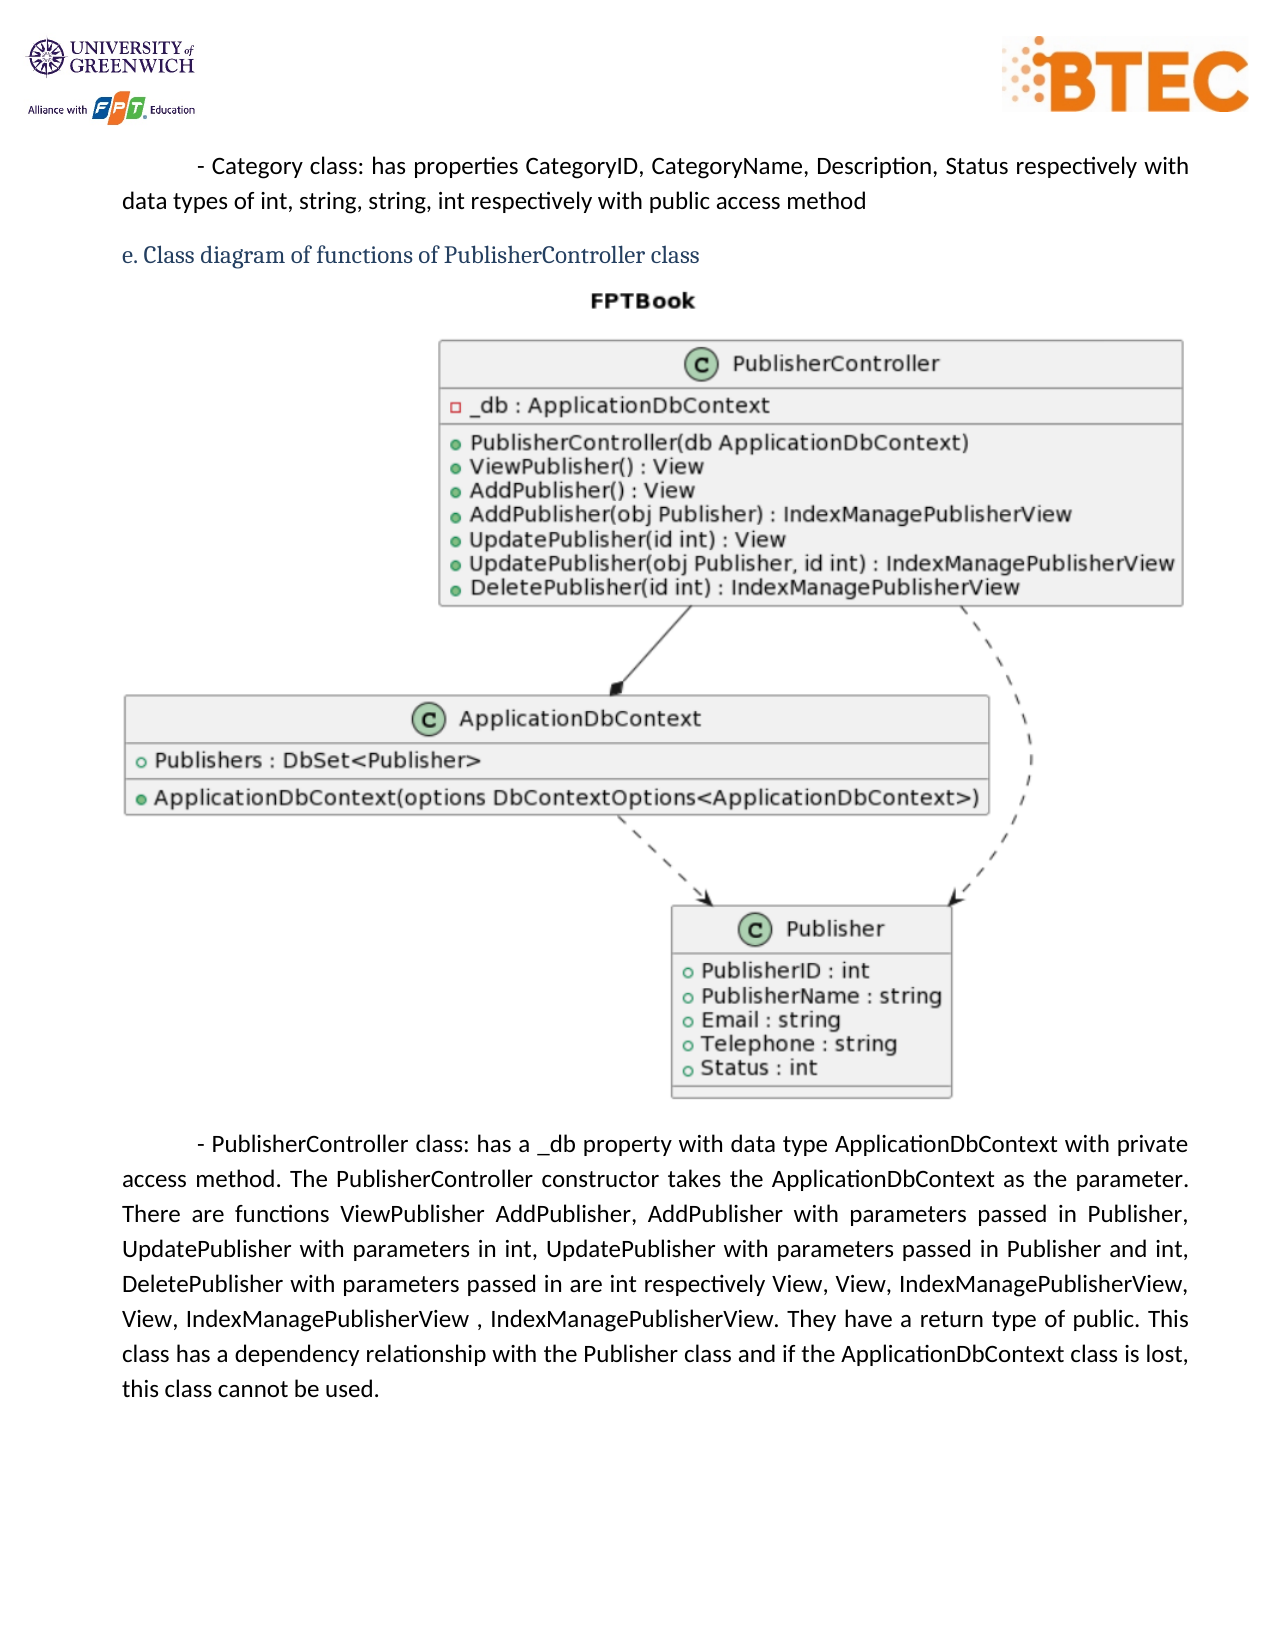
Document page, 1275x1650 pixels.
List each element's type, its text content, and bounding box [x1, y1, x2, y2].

picture [1001, 36, 1249, 112]
text - PublisherController class: has a _db property with data type ApplicationDbContext with private access method. The PublisherController constructor takes the ApplicationDbContext as the parameter. There are functions ViewPublisher AddPublisher, AddPublisher with parameters passed in Publisher, UpdatePublisher with parameters in int, UpdatePublisher with parameters passed in Publisher and int, DeletePublisher with parameters passed in are int respectively View, View, IndexManagePublisherView, View, IndexManagePublisherView , IndexManagePublisherView. They have a return type of public. This class has a dependency relationship with the Publisher class and if the ApplicationDbContext class is lost, this class cannot be used. [122, 1128, 1191, 1404]
picture [121, 273, 1191, 1104]
text - Category class: has properties CategoryID, CategoryName, Description, Status respectively with data types of int, string, string, int respectively with public access method [122, 150, 1191, 216]
subtitle e. Class diagram of functions of PublisherController class [122, 241, 1191, 269]
picture [14, 25, 207, 136]
